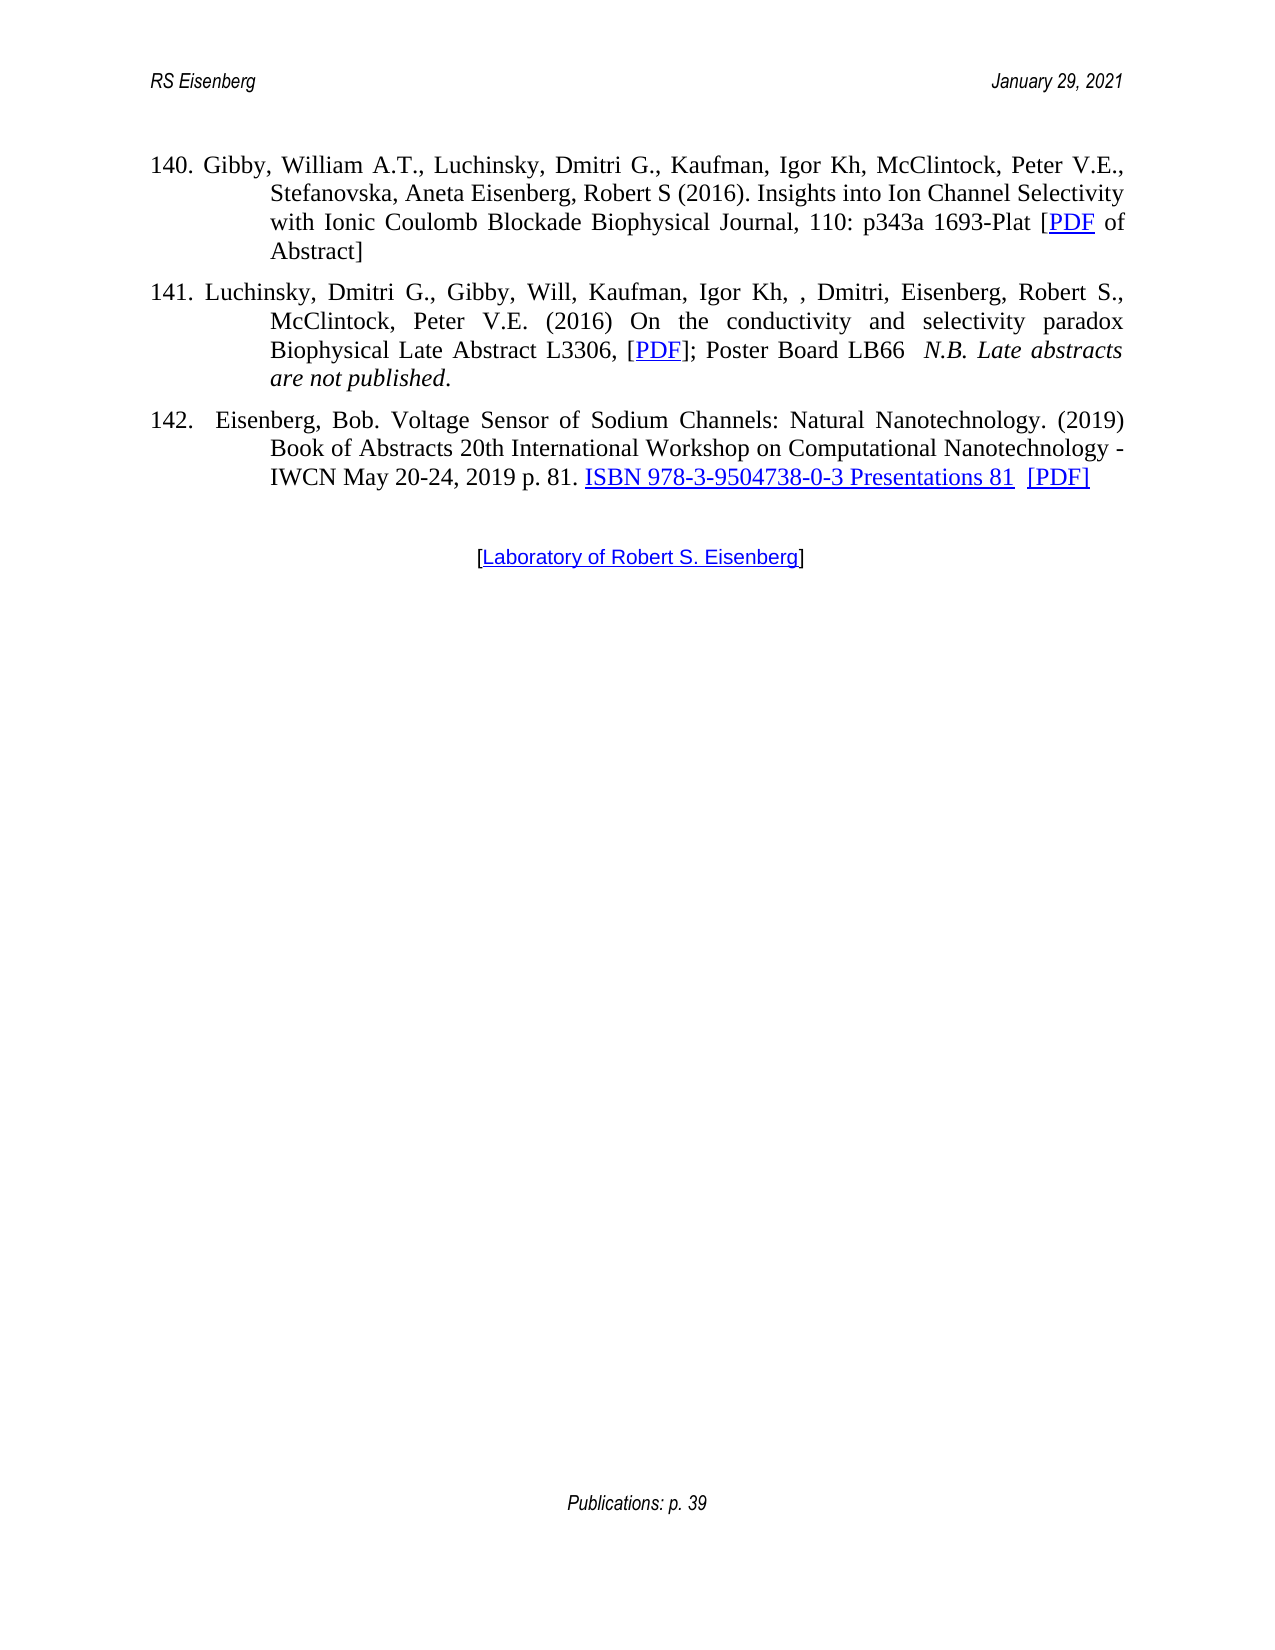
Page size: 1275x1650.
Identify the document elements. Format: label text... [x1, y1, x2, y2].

text 142. Eisenberg, Bob. Voltage Sensor of Sodium Channels: Natural Nanotechnology. (2019) Book of Abstracts 20th International Workshop on Computational Nanotechnology - IWCN May 20-24, 2019 p. 81. ISBN 978-3-9504738-0-3 Presentations 81 [PDF] [150, 405, 1125, 491]
text [Laboratory of Robert S. Eisenberg] [150, 545, 1125, 569]
text 141. Luchinsky, Dmitri G., Gibby, Will, Kaufman, Igor Kh, , Dmitri, Eisenberg, Robert S., McClintock, Peter V.E. (2016) On the conductivity and selectivity paradox Biophysical Late Abstract L3306, [PDF]; Poster Board LB66 N.B. Late abstracts are not published. [150, 277, 1125, 392]
text 140. Gibby, William A.T., Luchinsky, Dmitri G., Kaufman, Igor Kh, McClintock, Peter V.E., Stefanovska, Aneta Eisenberg, Robert S (2016). Insights into Ion Channel Selectivity with Ionic Coulomb Blockade Biophysical Journal, 110: p343a 1693-Plat [PDF of Abstract] [150, 150, 1125, 265]
